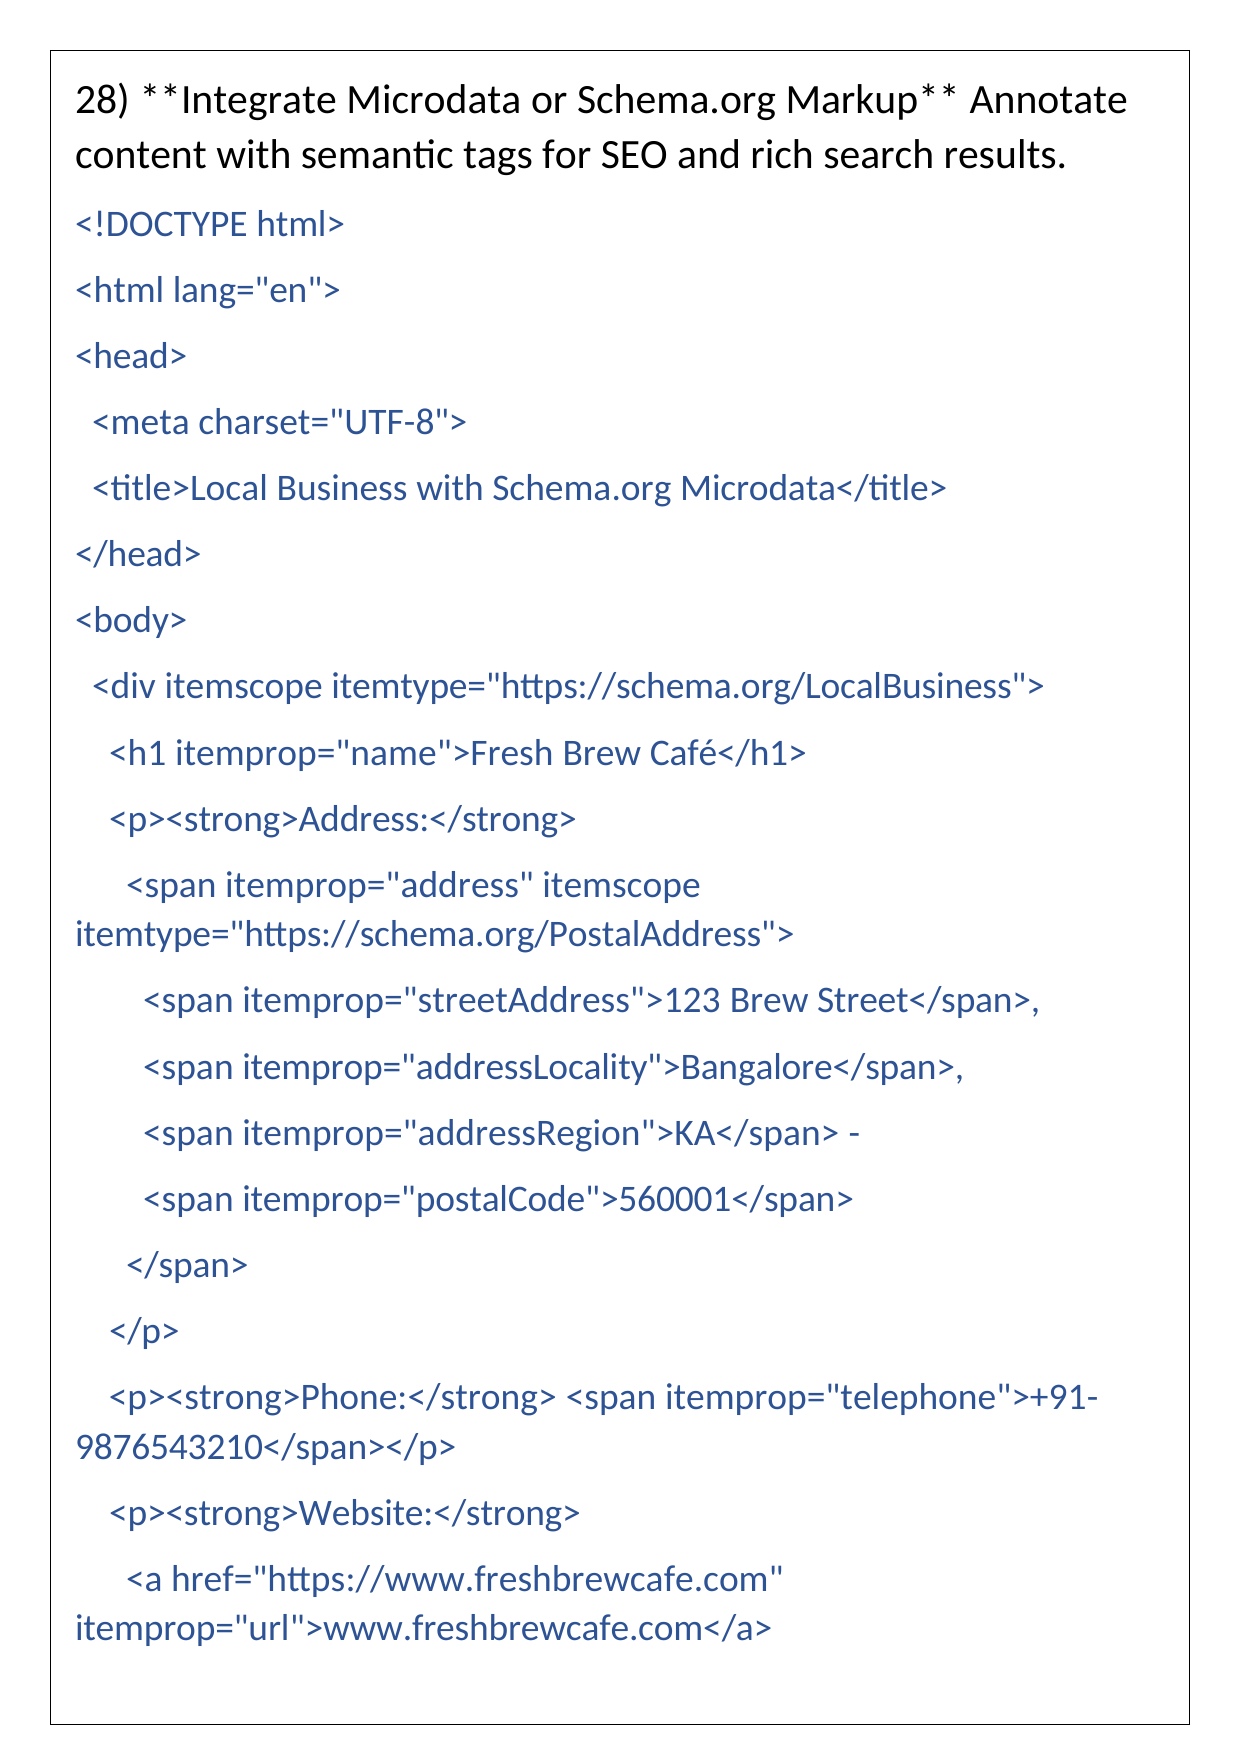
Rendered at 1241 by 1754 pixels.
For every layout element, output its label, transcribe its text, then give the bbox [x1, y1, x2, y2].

text <html lang="en"> [75, 266, 1166, 311]
text <span itemprop="addressRegion">KA</span> - [143, 1109, 1166, 1154]
text <span itemprop="addressLocality">Bangalore</span>, [143, 1043, 1166, 1088]
text <title>Local Business with Schema.org Microdata</title> [92, 464, 1166, 510]
text <p><strong>Website:</strong> [109, 1489, 1166, 1535]
text <p><strong>Address:</strong> [109, 795, 1166, 841]
text <body> [75, 596, 1166, 642]
text <h1 itemprop="name">Fresh Brew Café</h1> [109, 728, 1166, 774]
text <p><strong>Phone:</strong> <span itemprop="telephone">+91- 9876543210</span></p> [75, 1373, 1166, 1468]
text <meta charset="UTF-8"> [92, 398, 1166, 444]
text </p> [109, 1307, 1166, 1353]
text <span itemprop="address" itemscope itemtype="https://schema.org/PostalAddress"> [75, 861, 1166, 956]
text <!DOCTYPE html> [75, 199, 1166, 245]
text <a href="https://www.freshbrewcafe.com" itemprop="url">www.freshbrewcafe.com</a> [75, 1555, 1166, 1650]
text <head> [75, 332, 1166, 377]
text <div itemscope itemtype="https://schema.org/LocalBusiness"> [92, 662, 1166, 708]
text </span> [126, 1241, 1166, 1287]
text </head> [75, 530, 1166, 576]
text <span itemprop="postalCode">560001</span> [143, 1175, 1166, 1221]
list **Integrate Microdata or Schema.org Markup** Annotate content with semantic tags for SEO and rich search results. [75, 73, 1131, 179]
text <span itemprop="streetAddress">123 Brew Street</span>, [143, 976, 1166, 1022]
